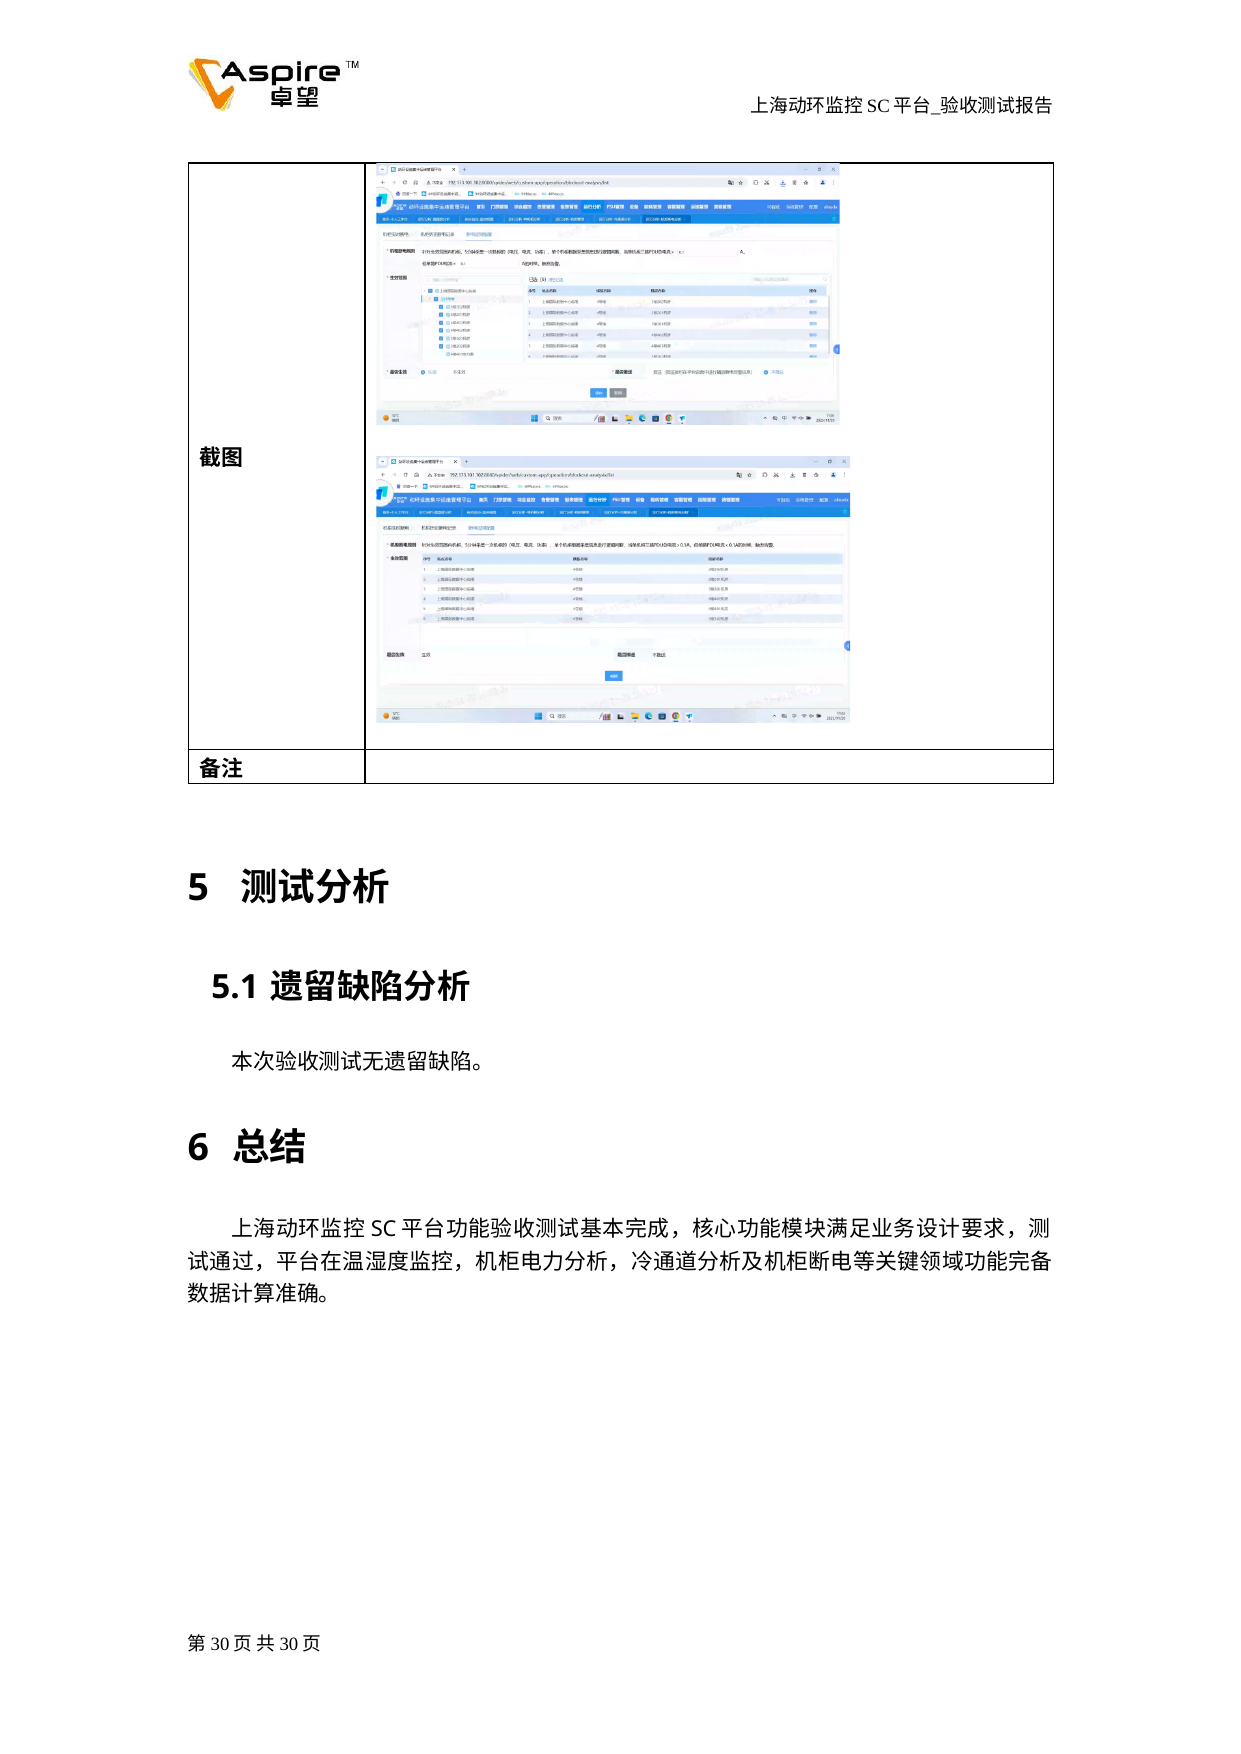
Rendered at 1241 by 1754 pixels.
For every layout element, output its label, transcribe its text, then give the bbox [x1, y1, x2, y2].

picture [376, 163, 840, 425]
text 本次验收测试无遗留缺陷。 [187, 1043, 1053, 1076]
subtitle 测试分析 [187, 852, 1053, 917]
picture [186, 55, 361, 112]
picture [376, 456, 851, 723]
text 上海动环监控SC平台功能验收测试基本完成，核心功能模块满足业务设计要求，测试通过，平台在温湿度监控，机柜电力分析，冷通道分析及机柜断电等关键领域功能完备，数据计算准确。 [187, 1211, 1053, 1308]
table_cell 截图 [189, 164, 364, 748]
subtitle 总结 [187, 1111, 1053, 1176]
table_cell [366, 164, 1053, 748]
table_cell 备注 [189, 750, 364, 783]
subtitle 遗留缺陷分析 [211, 951, 1053, 1016]
table_cell [366, 750, 1053, 783]
